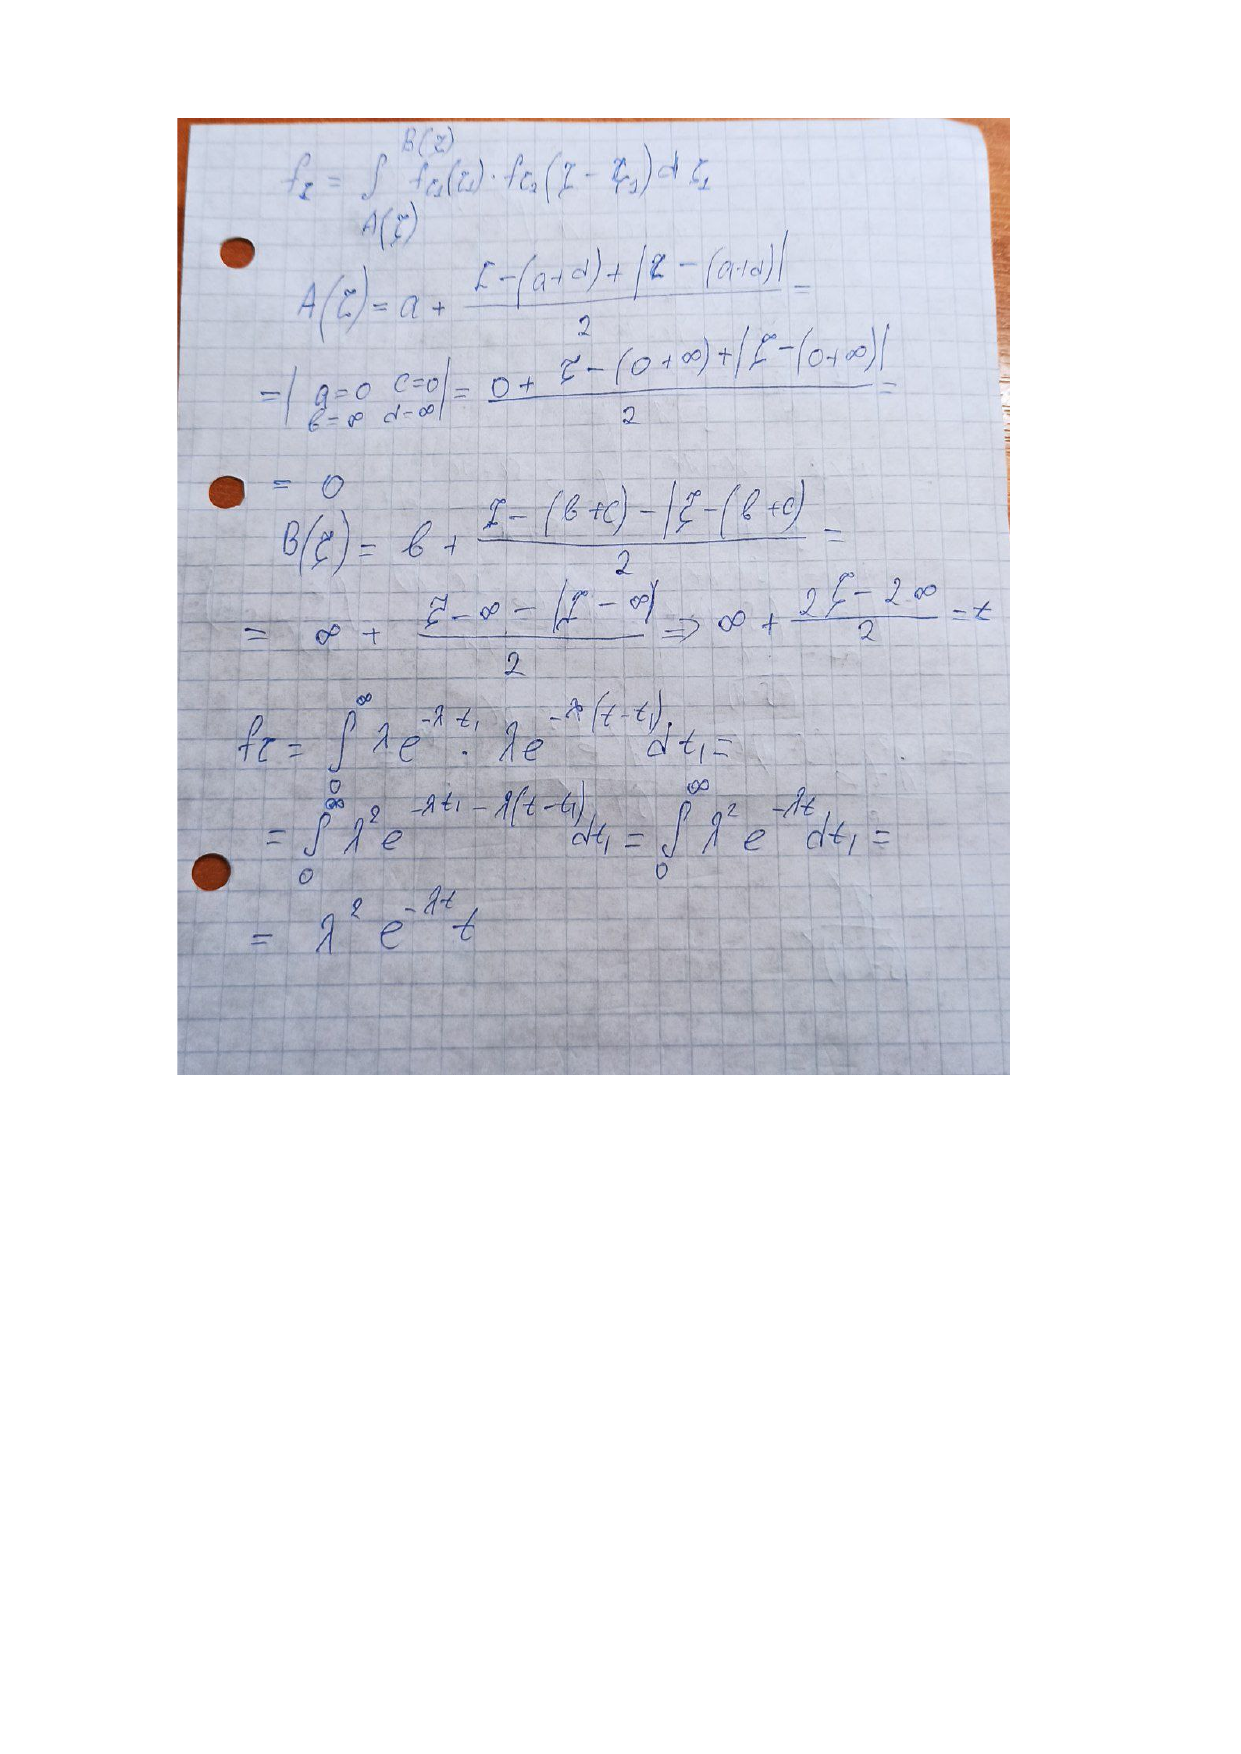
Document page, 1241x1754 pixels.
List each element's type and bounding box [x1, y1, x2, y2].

picture [177, 118, 1010, 1075]
